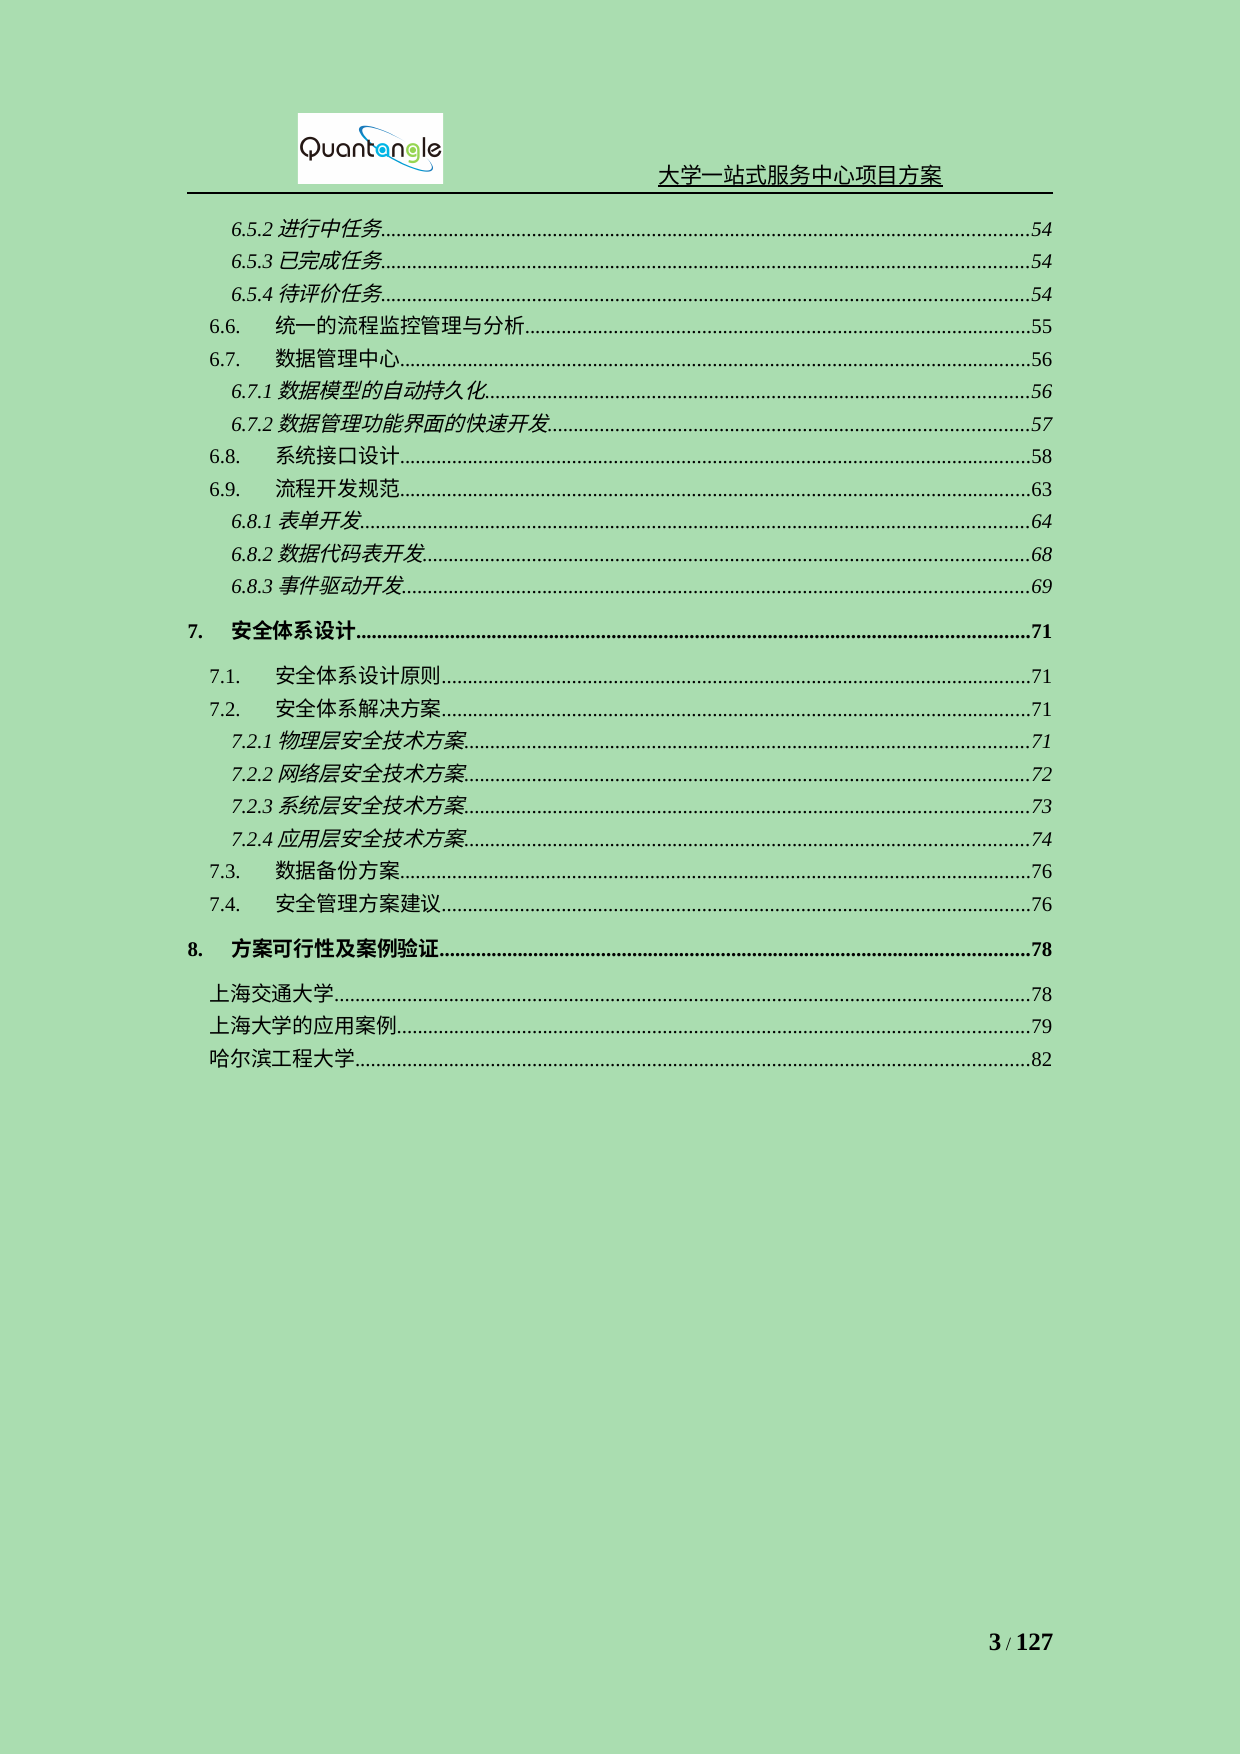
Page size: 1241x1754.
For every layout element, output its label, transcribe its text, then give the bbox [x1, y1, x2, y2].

text 6.5.4待评价任务 54 [231, 276, 1053, 308]
text 7.2.2网络层安全技术方案 72 [231, 756, 1053, 788]
text 7.1. 安全体系设计原则 71 [209, 658, 1053, 691]
text 上海交通大学 78 [209, 976, 1053, 1008]
text 6.8. 系统接口设计 58 [209, 438, 1053, 471]
text 6.8.3事件驱动开发 69 [231, 568, 1053, 601]
text 8. 方案可行性及案例验证 78 [187, 931, 1053, 963]
text 7.3. 数据备份方案 76 [209, 853, 1053, 886]
text 7.2.3系统层安全技术方案 73 [231, 788, 1053, 821]
text 6.6. 统一的流程监控管理与分析 55 [209, 308, 1053, 341]
text 7.2.4应用层安全技术方案 74 [231, 821, 1053, 853]
text 7.2.1物理层安全技术方案 71 [231, 723, 1053, 756]
text 6.8.2数据代码表开发 68 [231, 536, 1053, 568]
text 6.5.3已完成任务 54 [231, 243, 1053, 276]
text 7. 安全体系设计 71 [187, 613, 1053, 646]
text 6.5.2进行中任务 54 [231, 211, 1053, 243]
text 7.2. 安全体系解决方案 71 [209, 691, 1053, 723]
text 6.7.1数据模型的自动持久化 56 [231, 373, 1053, 406]
text 7.4. 安全管理方案建议 76 [209, 886, 1053, 918]
text 上海大学的应用案例 79 [209, 1008, 1053, 1041]
text 哈尔滨工程大学 82 [209, 1041, 1053, 1073]
text 6.9. 流程开发规范 63 [209, 471, 1053, 503]
text 6.8.1表单开发 64 [231, 503, 1053, 536]
text 6.7. 数据管理中心 56 [209, 341, 1053, 373]
text 6.7.2数据管理功能界面的快速开发 57 [231, 406, 1053, 438]
picture [297, 113, 444, 184]
